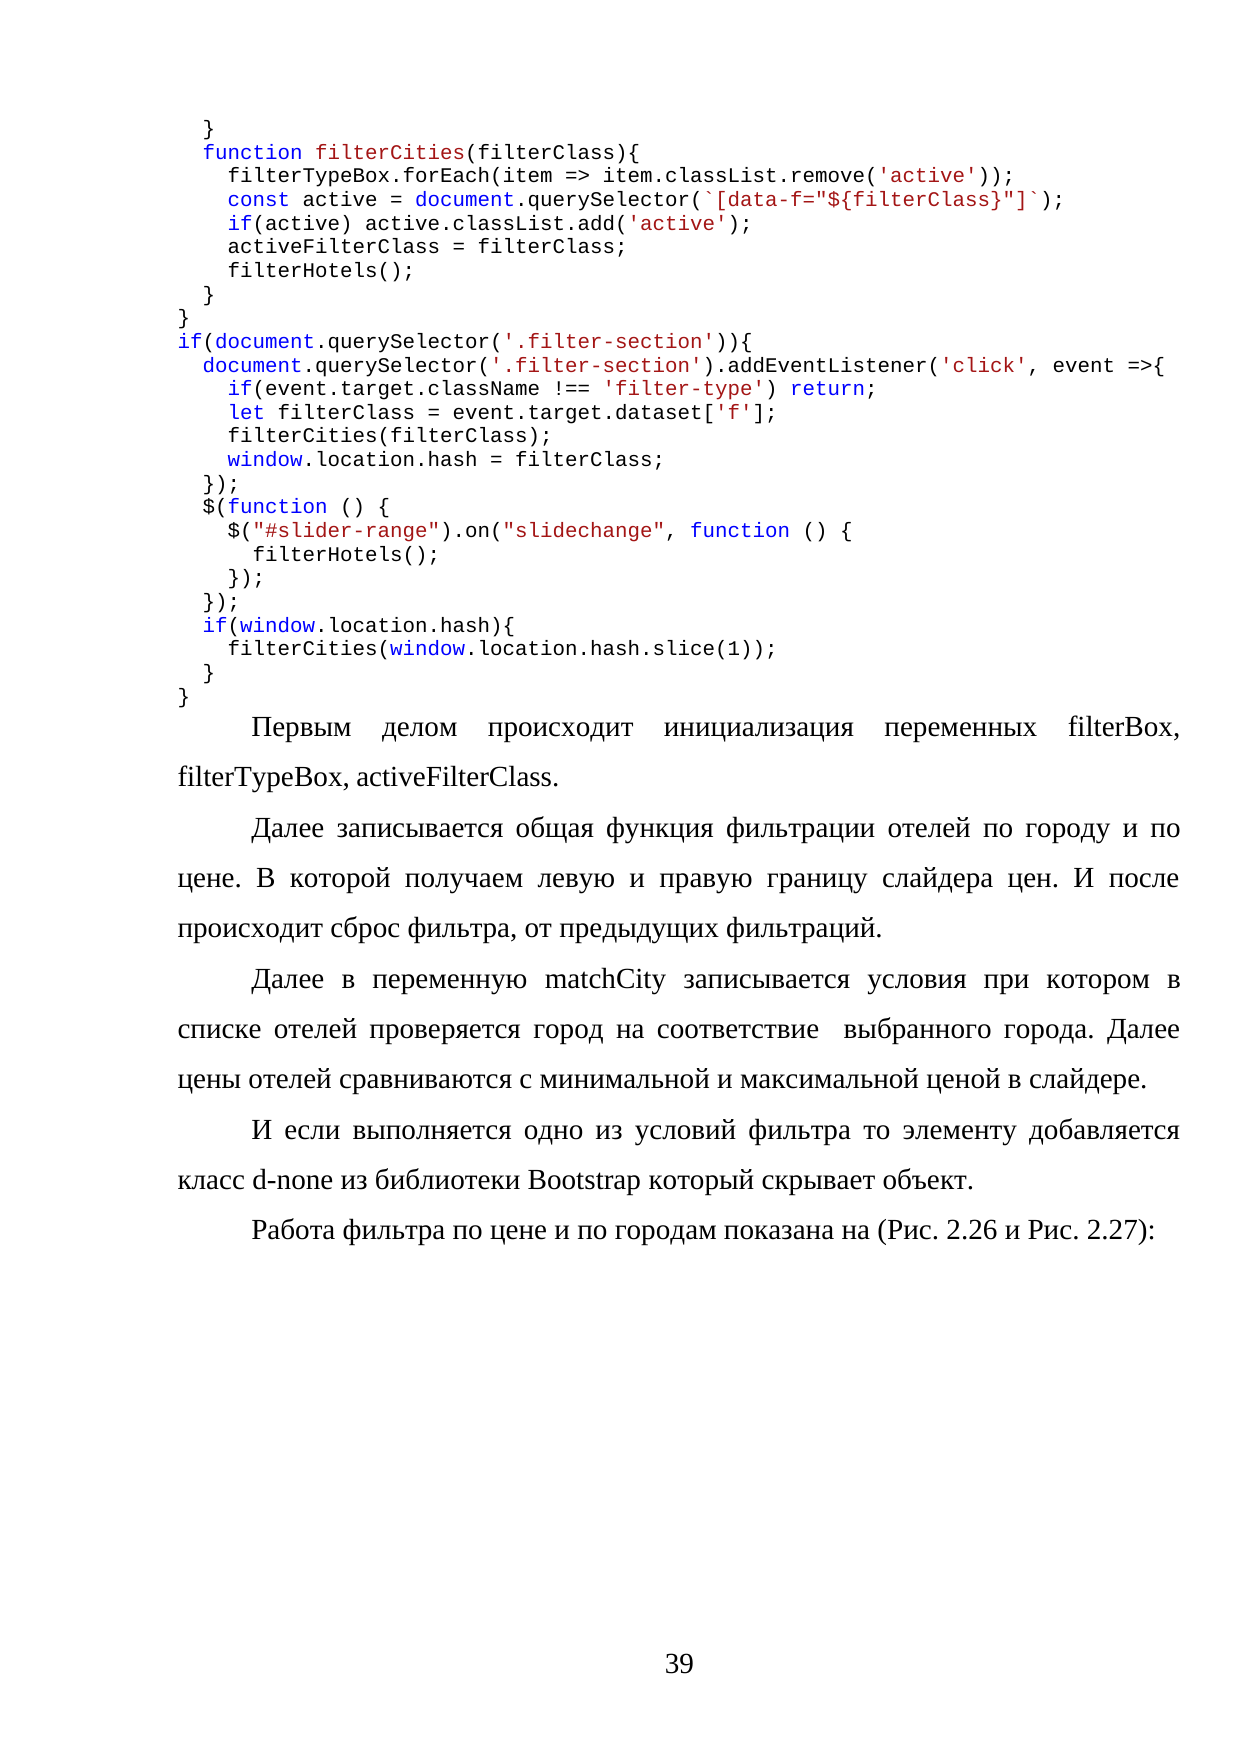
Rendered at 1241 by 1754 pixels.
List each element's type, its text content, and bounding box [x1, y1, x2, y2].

text И если выполняется одно из условий фильтра то элементу добавляется класс d-none из библиотеки Bootstrap который скрывает объект. [177, 1112, 1181, 1196]
text Первым делом происходит инициализация переменных filterBox, filterTypeBox, activeFilterClass. [177, 709, 1181, 793]
text Далее в переменную matchCity записывается условия при котором в списке отелей проверяется город на соответствие выбранного города. Далее цены отелей сравниваются с минимальной и максимальной ценой в слайдере. [177, 961, 1181, 1095]
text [177, 118, 1181, 709]
text Далее записывается общая функция фильтрации отелей по городу и по цене. В которой получаем левую и правую границу слайдера цен. И после происходит сброс фильтра, от предыдущих фильтраций. [177, 810, 1181, 944]
text Работа фильтра по цене и по городам показана на (Рис. 2.26 и Рис. 2.27): [177, 1212, 1181, 1246]
